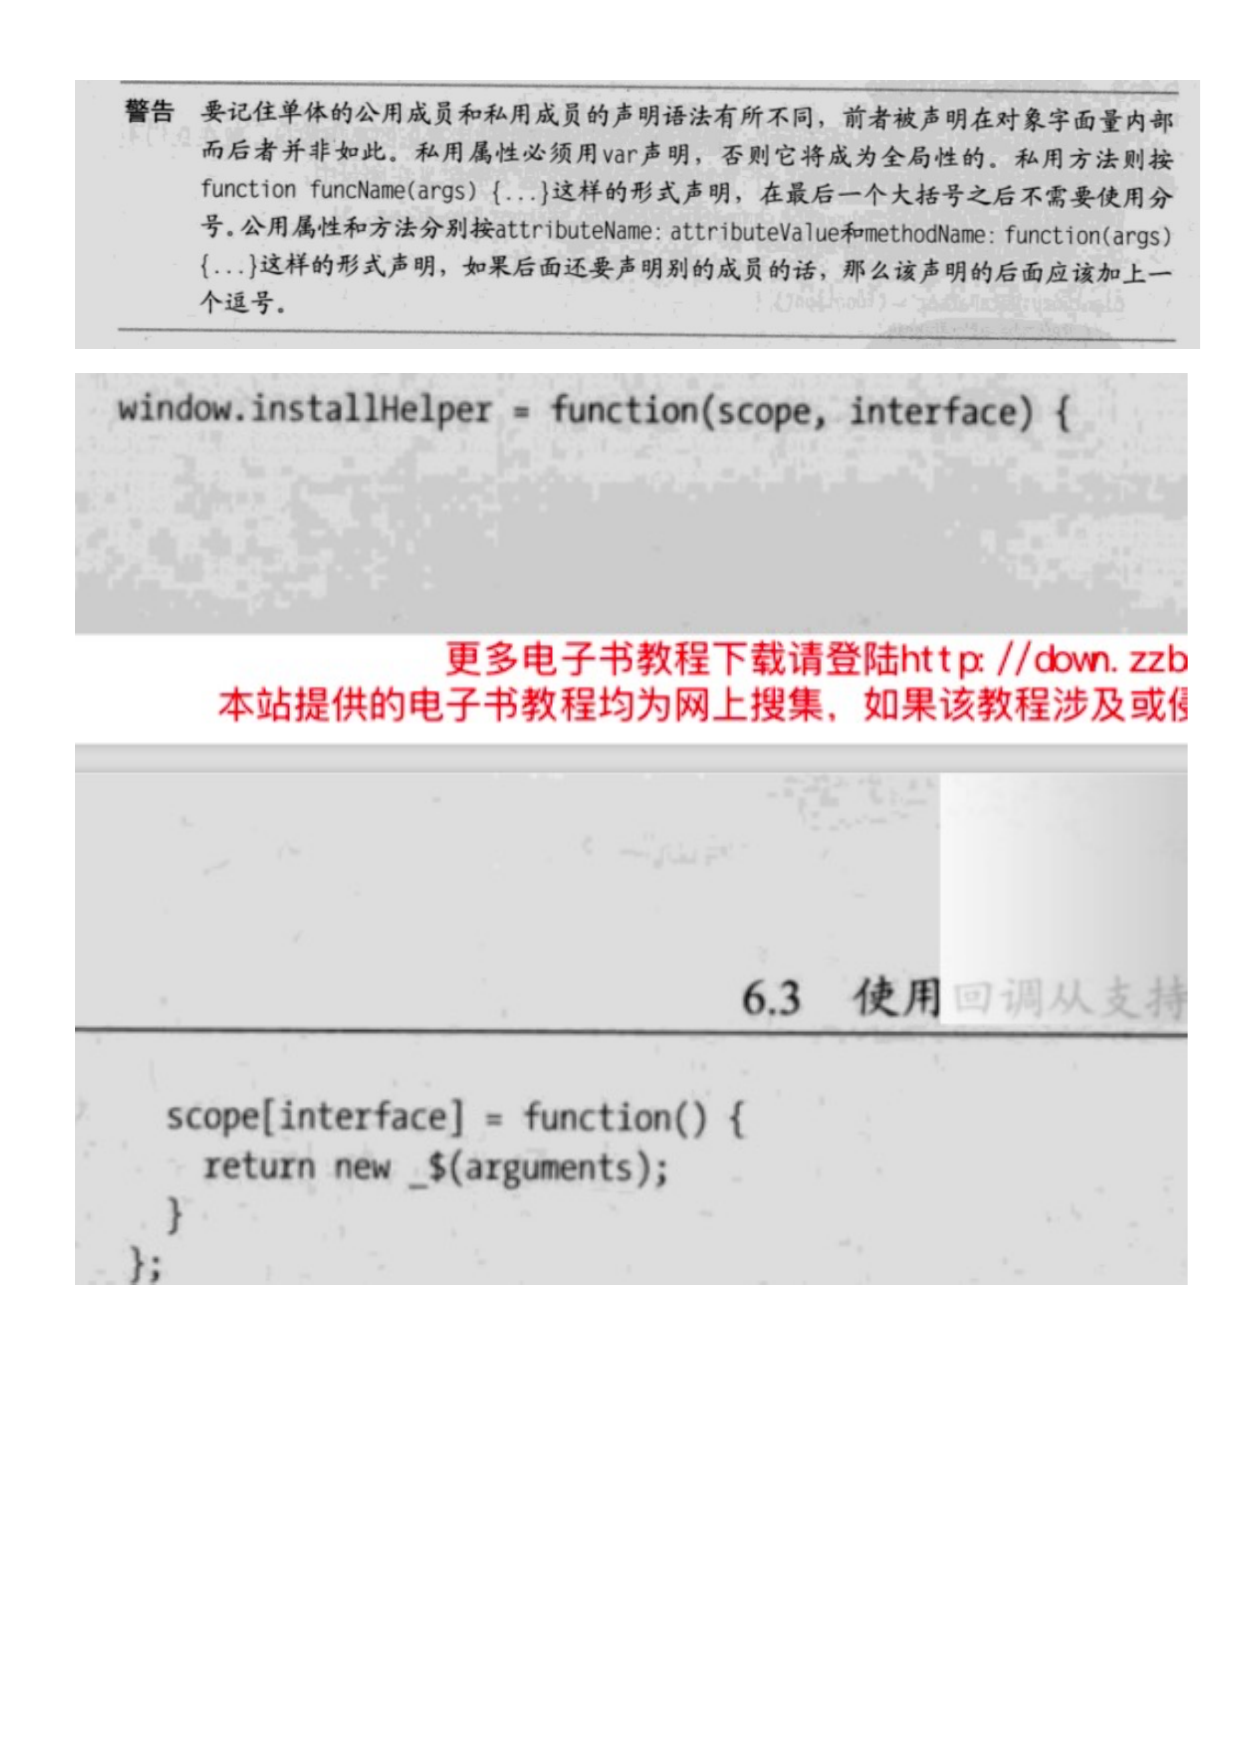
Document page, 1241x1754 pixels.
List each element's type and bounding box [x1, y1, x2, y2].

picture [75, 80, 1200, 349]
picture [75, 373, 1188, 1285]
